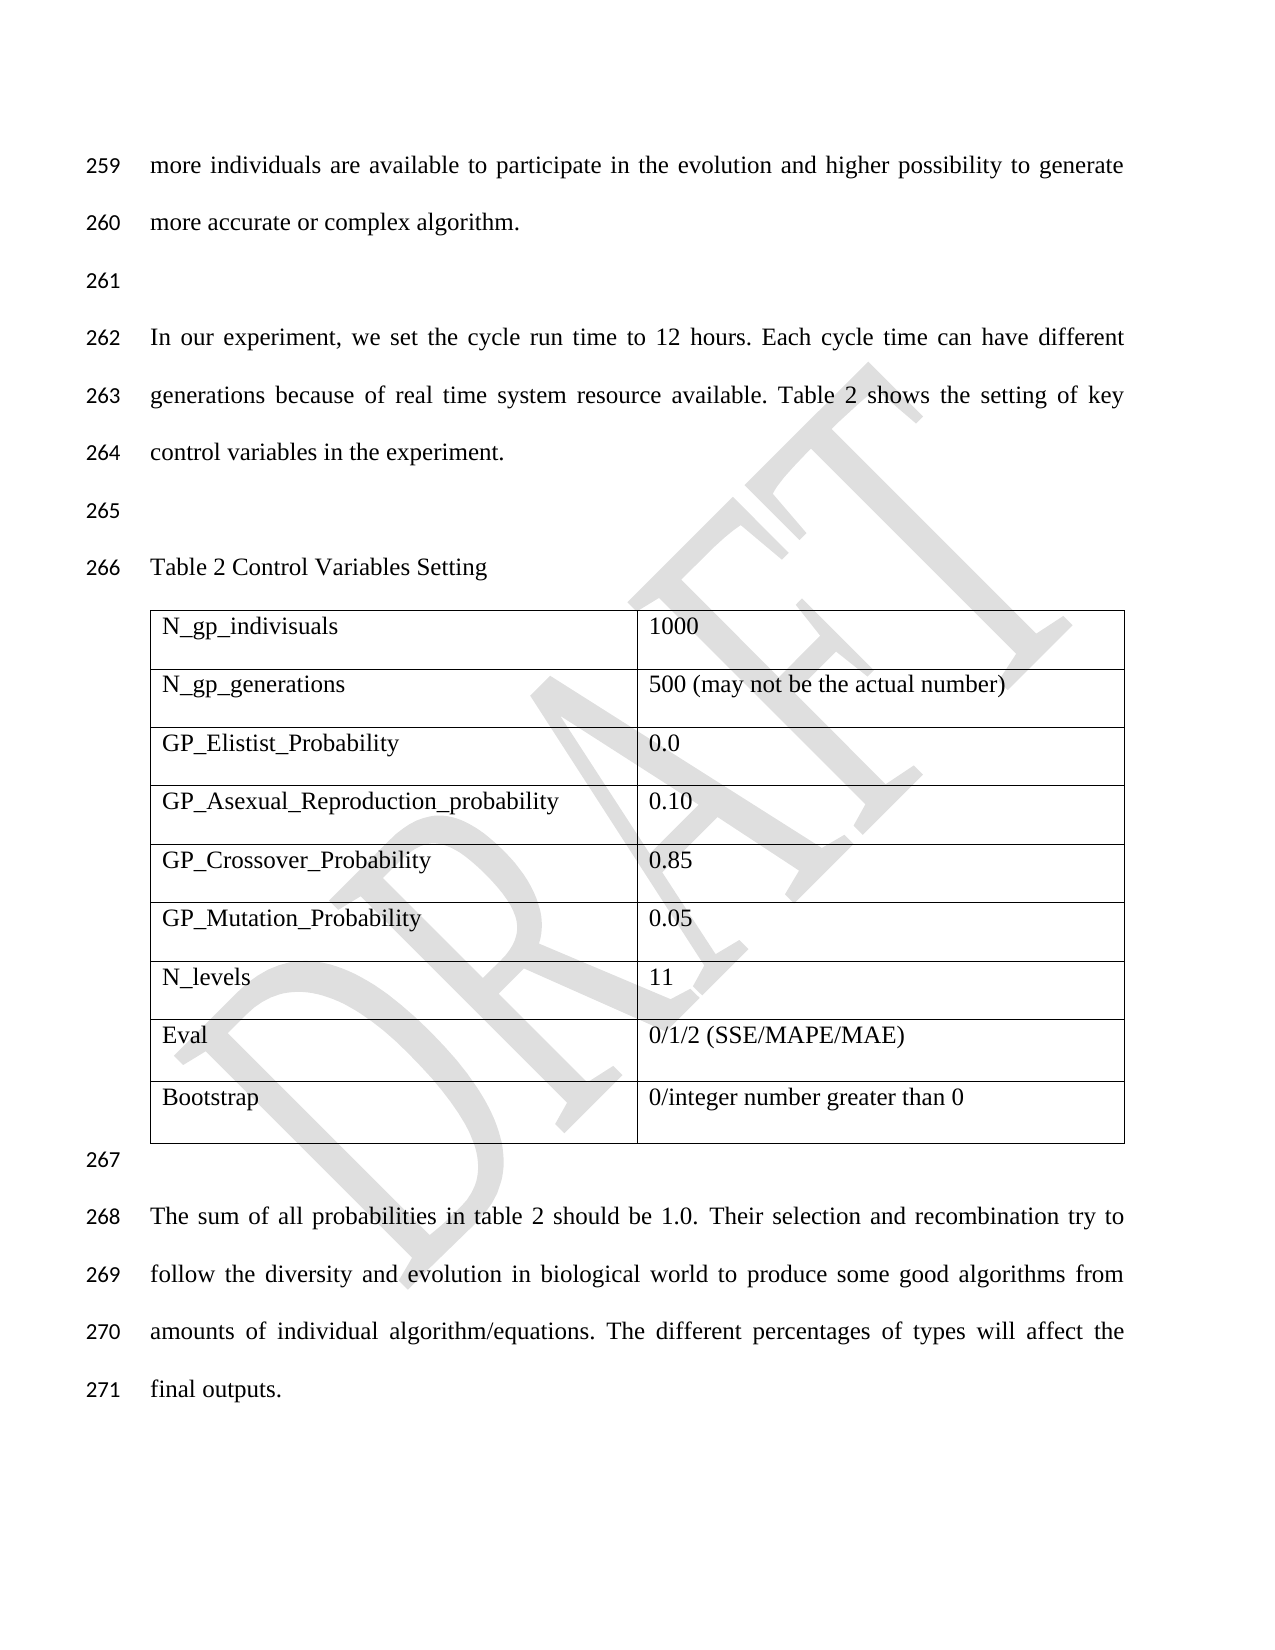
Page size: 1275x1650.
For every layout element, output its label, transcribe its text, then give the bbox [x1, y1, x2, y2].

table_cell 0.05 [638, 903, 1124, 961]
table_cell GP_Mutation_Probability [151, 903, 637, 961]
table_cell 500 (may not be the actual number) [638, 670, 1124, 727]
table_cell GP_Elistist_Probability [151, 728, 637, 785]
table_cell 11 [638, 962, 1124, 1019]
table_cell 0/integer number greater than 0 [638, 1082, 1124, 1143]
table_header N_gp_indivisuals [151, 611, 637, 668]
table_header 1000 [638, 611, 1124, 668]
table_cell GP_Asexual_Reproduction_probability [151, 786, 637, 844]
table_cell 0/1/2 (SSE/MAPE/MAE) [638, 1020, 1124, 1081]
table_cell 0.0 [638, 728, 1124, 785]
table_cell 0.85 [638, 845, 1124, 902]
table_cell 0.10 [638, 786, 1124, 844]
table_cell Bootstrap [151, 1082, 637, 1143]
text The sum of all probabilities in table 2 should be 1.0. Their selection and recombination try to follow the diversity and evolution in biological world to produce some good algorithms from amounts of individual algorithm/equations. The different percentages of types will affect the final outputs. [150, 1201, 1125, 1402]
table_cell N_levels [151, 962, 637, 1019]
text In our experiment, we set the cycle run time to 12 hours. Each cycle time can have different generations because of real time system resource available. Table 2 shows the setting of key control variables in the experiment. [150, 322, 1125, 466]
table_cell Eval [151, 1020, 637, 1081]
text Table 2 Control Variables Setting [150, 552, 1125, 581]
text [150, 150, 1125, 236]
table_cell GP_Crossover_Probability [151, 845, 637, 902]
table_cell N_gp_generations [151, 670, 637, 727]
